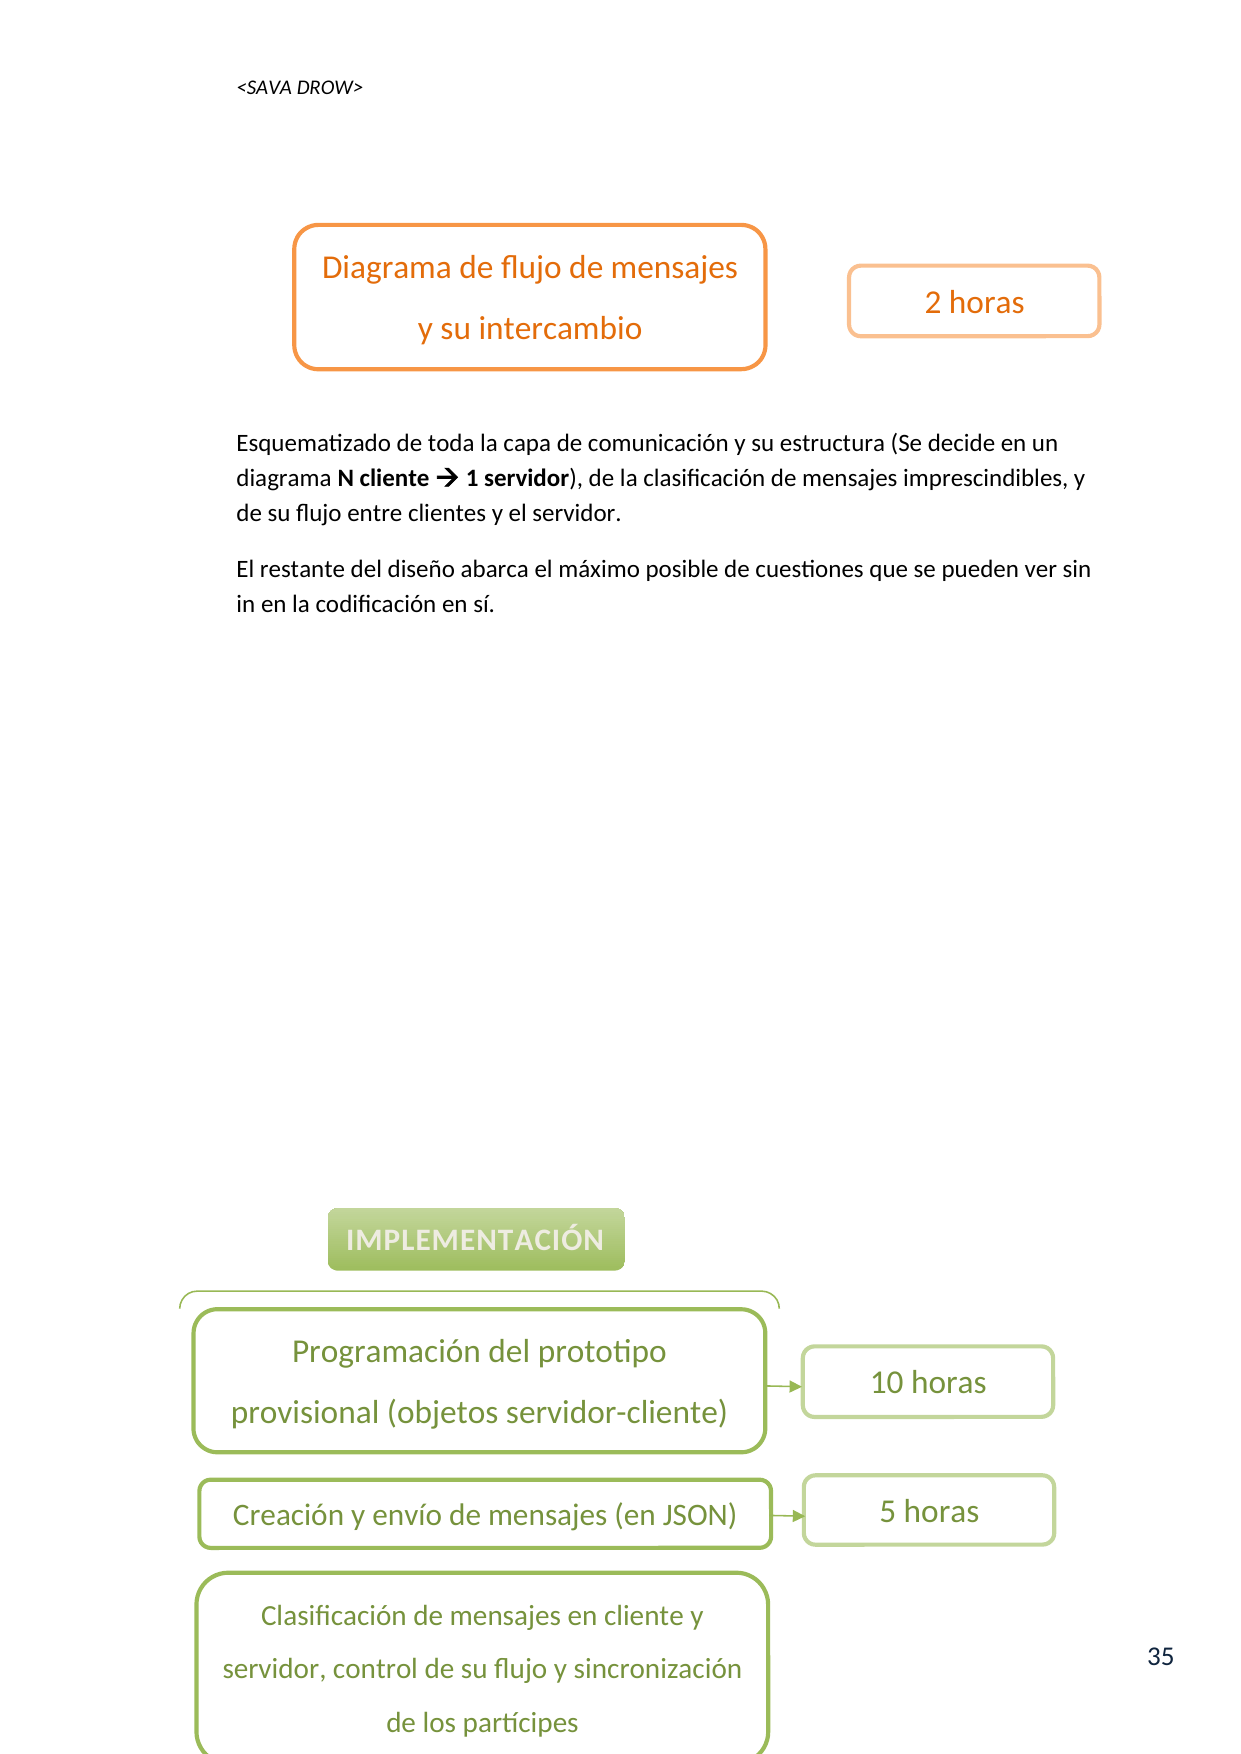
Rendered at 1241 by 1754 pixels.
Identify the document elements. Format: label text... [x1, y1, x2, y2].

text El restante del diseño abarca el máximo posible de cuestiones que se pueden ver sin in en la codificación en sí. [236, 553, 1092, 618]
text Esquematizado de toda la capa de comunicación y su estructura (Se decide en un diagrama N cliente 1 servidor), de la clasificación de mensajes imprescindibles, y de su flujo entre clientes y el servidor. [236, 427, 1092, 527]
